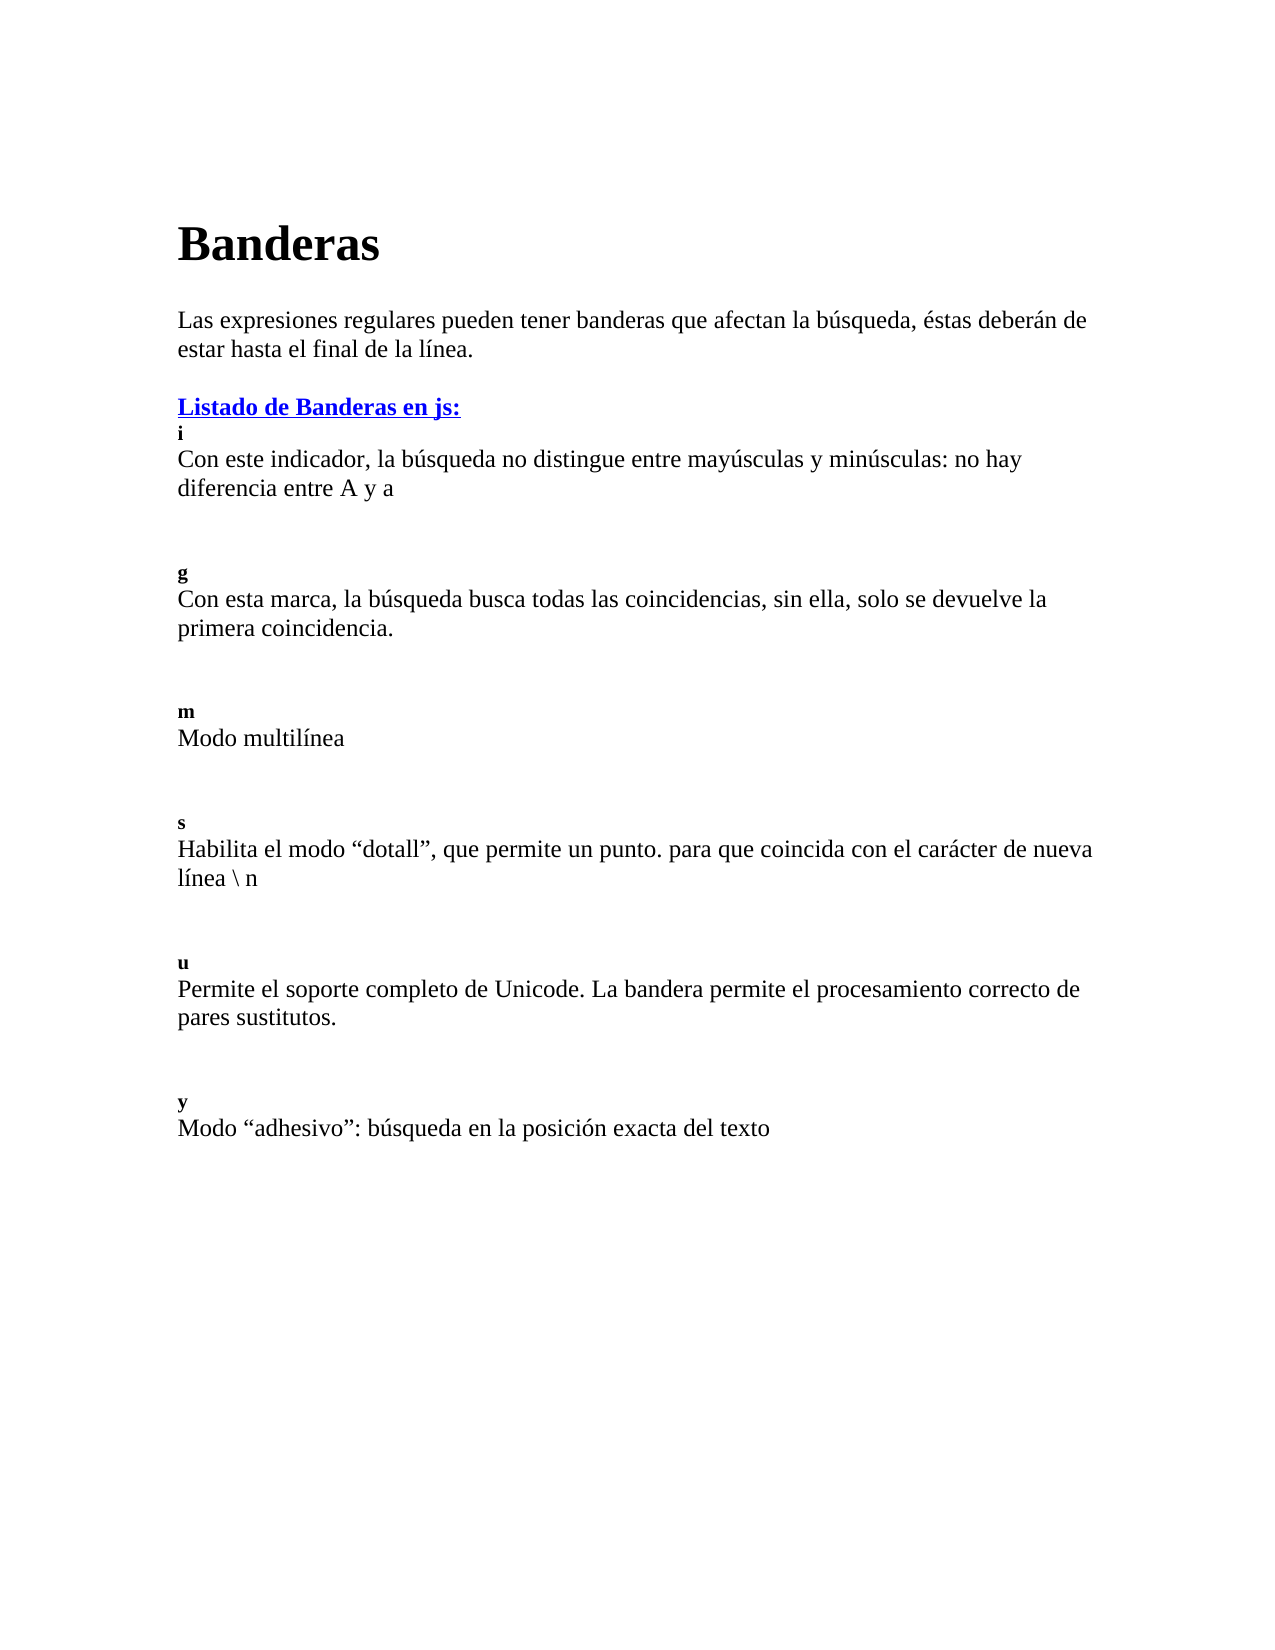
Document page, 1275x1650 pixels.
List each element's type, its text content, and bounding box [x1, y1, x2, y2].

text y Modo “adhesivo”: búsqueda en la posición exacta del texto [177, 1060, 1098, 1142]
text u Permite el soporte completo de Unicode. La bandera permite el procesamiento correcto de pares sustitutos. [177, 921, 1098, 1031]
text m Modo multilínea [177, 671, 1098, 752]
text Listado de Banderas en js: i Con este indicador, la búsqueda no distingue entre mayúsculas y minúsculas: no hay diferencia entre A y a [177, 392, 1098, 502]
text Las expresiones regulares pueden tener banderas que afectan la búsqueda, éstas deberán de estar hasta el final de la línea. [177, 305, 1098, 363]
text s Habilita el modo “dotall”, que permite un punto. para que coincida con el carácter de nueva línea \ n [177, 781, 1098, 892]
subtitle Banderas [177, 214, 1098, 271]
text g Con esta marca, la búsqueda busca todas las coincidencias, sin ella, solo se devuelve la primera coincidencia. [177, 531, 1098, 642]
